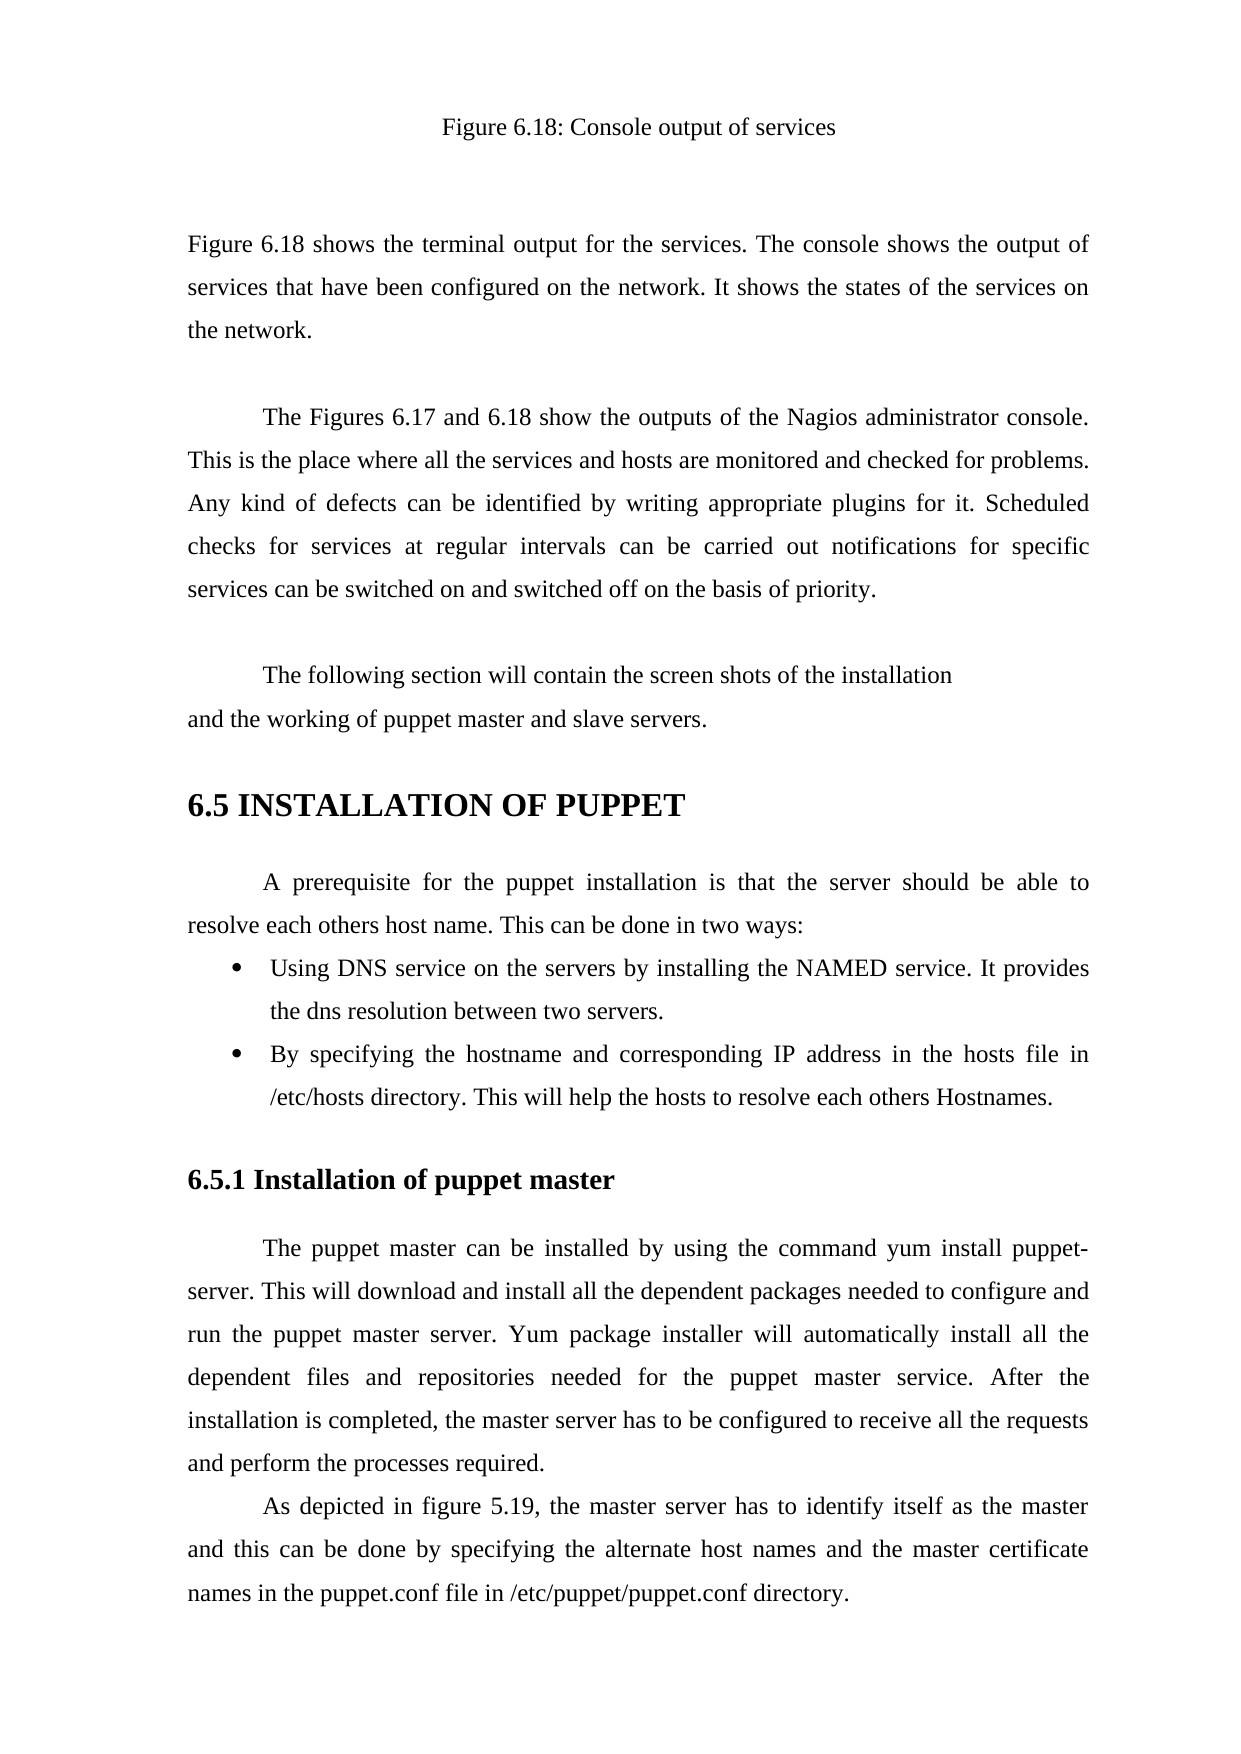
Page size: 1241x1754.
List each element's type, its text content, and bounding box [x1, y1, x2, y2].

text The Figures 6.17 and 6.18 show the outputs of the Nagios administrator console. This is the place where all the services and hosts are monitored and checked for problems. Any kind of defects can be identified by writing appropriate plugins for it. Scheduled checks for services at regular intervals can be carried out notifications for specific services can be switched on and switched off on the basis of priority. [187, 402, 1090, 603]
text 6.5 INSTALLATION OF PUPPET [187, 785, 1090, 823]
list By specifying the hostname and corresponding IP address in the hosts file in /etc/hosts directory. This will help the hosts to resolve each others Hostnames. [232, 1039, 1090, 1111]
text Figure 6.18: Console output of services [187, 112, 1090, 141]
text As depicted in figure 5.19, the master server has to identify itself as the master and this can be done by specifying the alternate host names and the master certificate names in the puppet.conf file in /etc/puppet/puppet.conf directory. [187, 1491, 1090, 1606]
text The following section will contain the screen shots of the installation [187, 661, 1090, 689]
list Using DNS service on the servers by installing the NAMED service. It provides the dns resolution between two servers. [232, 953, 1090, 1025]
text A prerequisite for the puppet installation is that the server should be able to resolve each others host name. This can be done in two ways: [187, 867, 1090, 938]
text Figure 6.18 shows the terminal output for the services. The console shows the output of services that have been configured on the network. It shows the states of the services on the network. [187, 229, 1090, 344]
text The puppet master can be installed by using the command yum install puppet-server. This will download and install all the dependent packages needed to configure and run the puppet master server. Yum package installer will automatically install all the dependent files and repositories needed for the puppet master service. After the installation is completed, the master server has to be configured to receive all the requests and perform the processes required. [187, 1233, 1090, 1477]
text 6.5.1 Installation of puppet master [187, 1162, 1090, 1196]
text and the working of puppet master and slave servers. [187, 704, 1090, 732]
